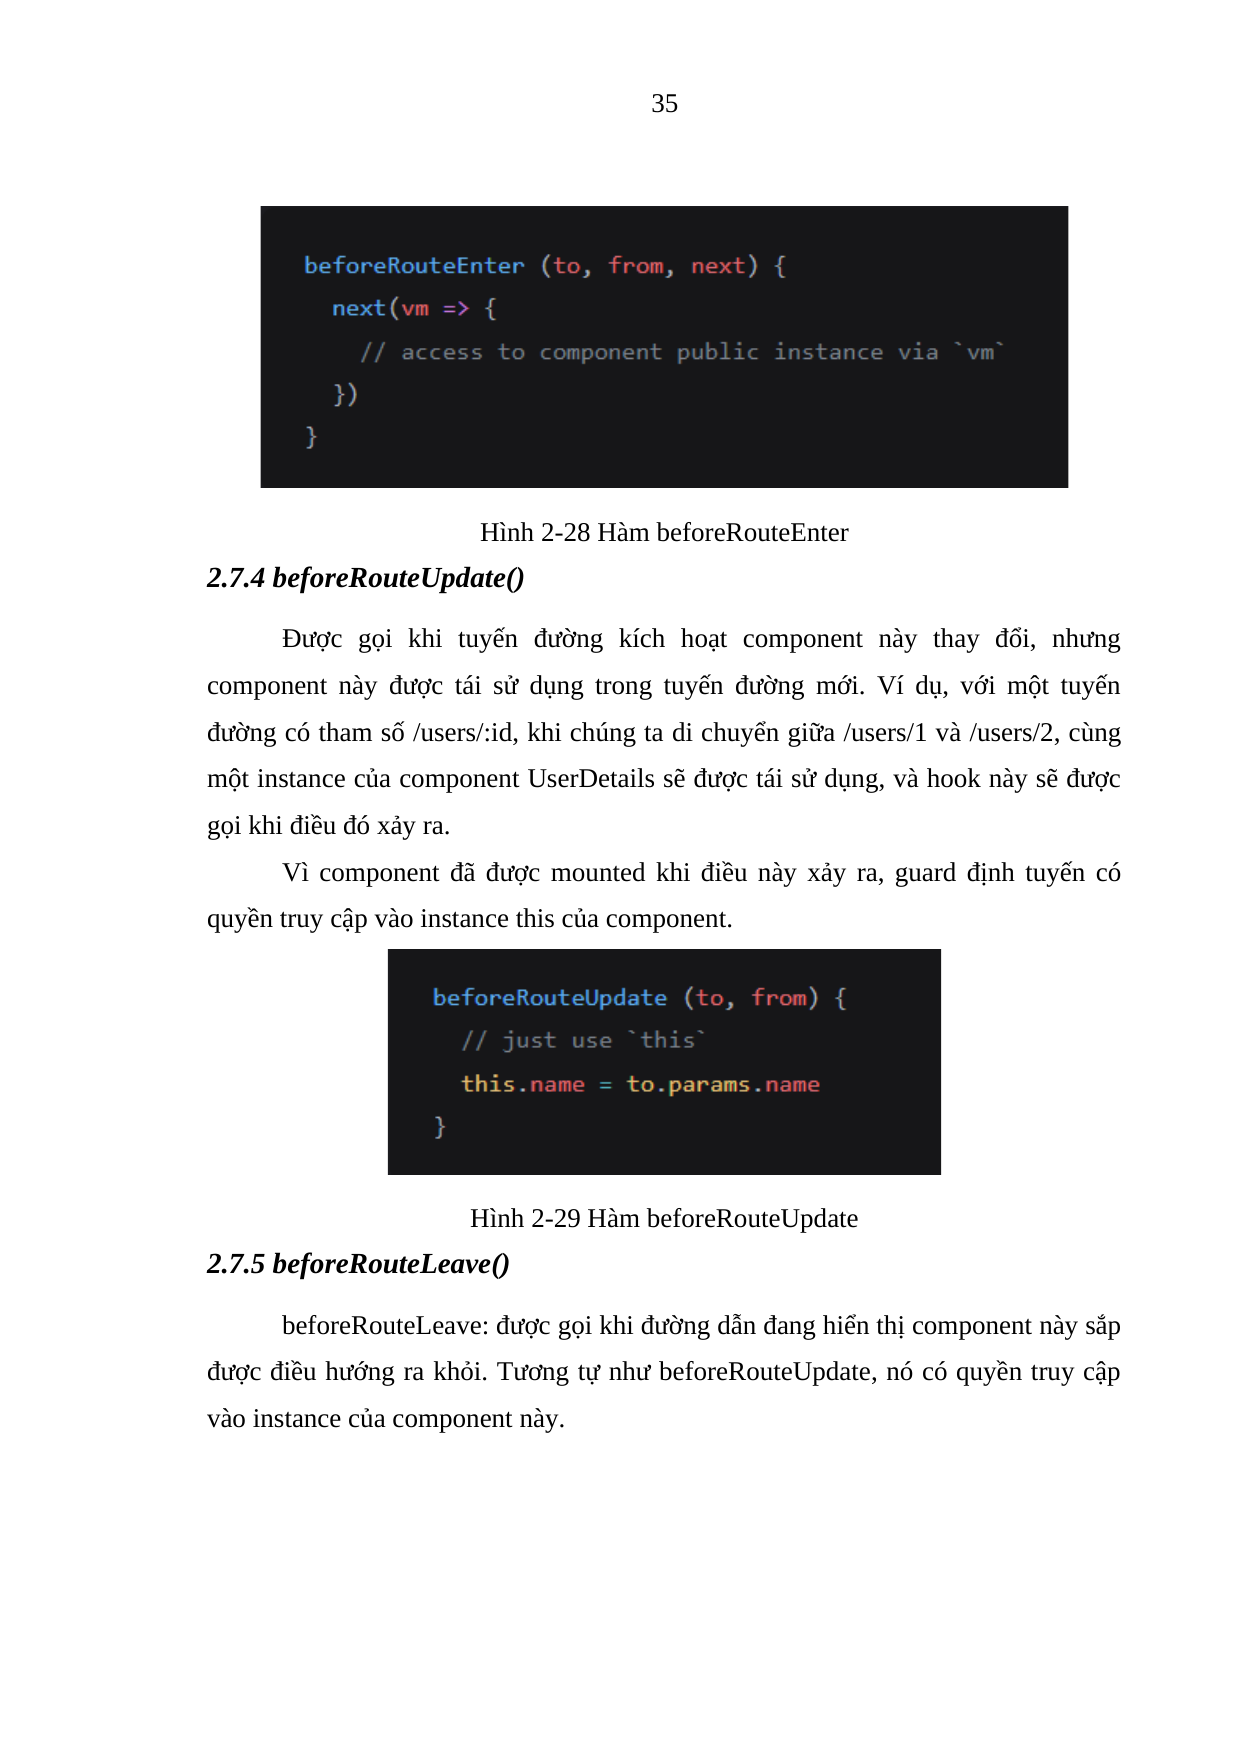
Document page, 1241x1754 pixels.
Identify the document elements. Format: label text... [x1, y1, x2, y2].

picture [260, 206, 1069, 488]
subtitle beforeRouteUpdate() [207, 560, 1122, 593]
text Được gọi khi tuyến đường kích hoạt component này thay đổi, nhưng component này được tái sử dụng trong tuyến đường mới. Ví dụ, với một tuyến đường có tham số /users/:id, khi chúng ta di chuyển giữa /users/1 và /users/2, cùng một instance của component UserDetails sẽ được tái sử dụng, và hook này sẽ được gọi khi điều đó xảy ra. [207, 622, 1122, 840]
subtitle beforeRouteLeave() [207, 1246, 1122, 1279]
text beforeRouteLeave: được gọi khi đường dẫn đang hiển thị component này sắp được điều hướng ra khỏi. Tương tự như beforeRouteUpdate, nó có quyền truy cập vào instance của component này. [207, 1309, 1122, 1433]
picture [387, 949, 942, 1175]
text Vì component đã được mounted khi điều này xảy ra, guard định tuyến có quyền truy cập vào instance this của component. [207, 856, 1122, 934]
